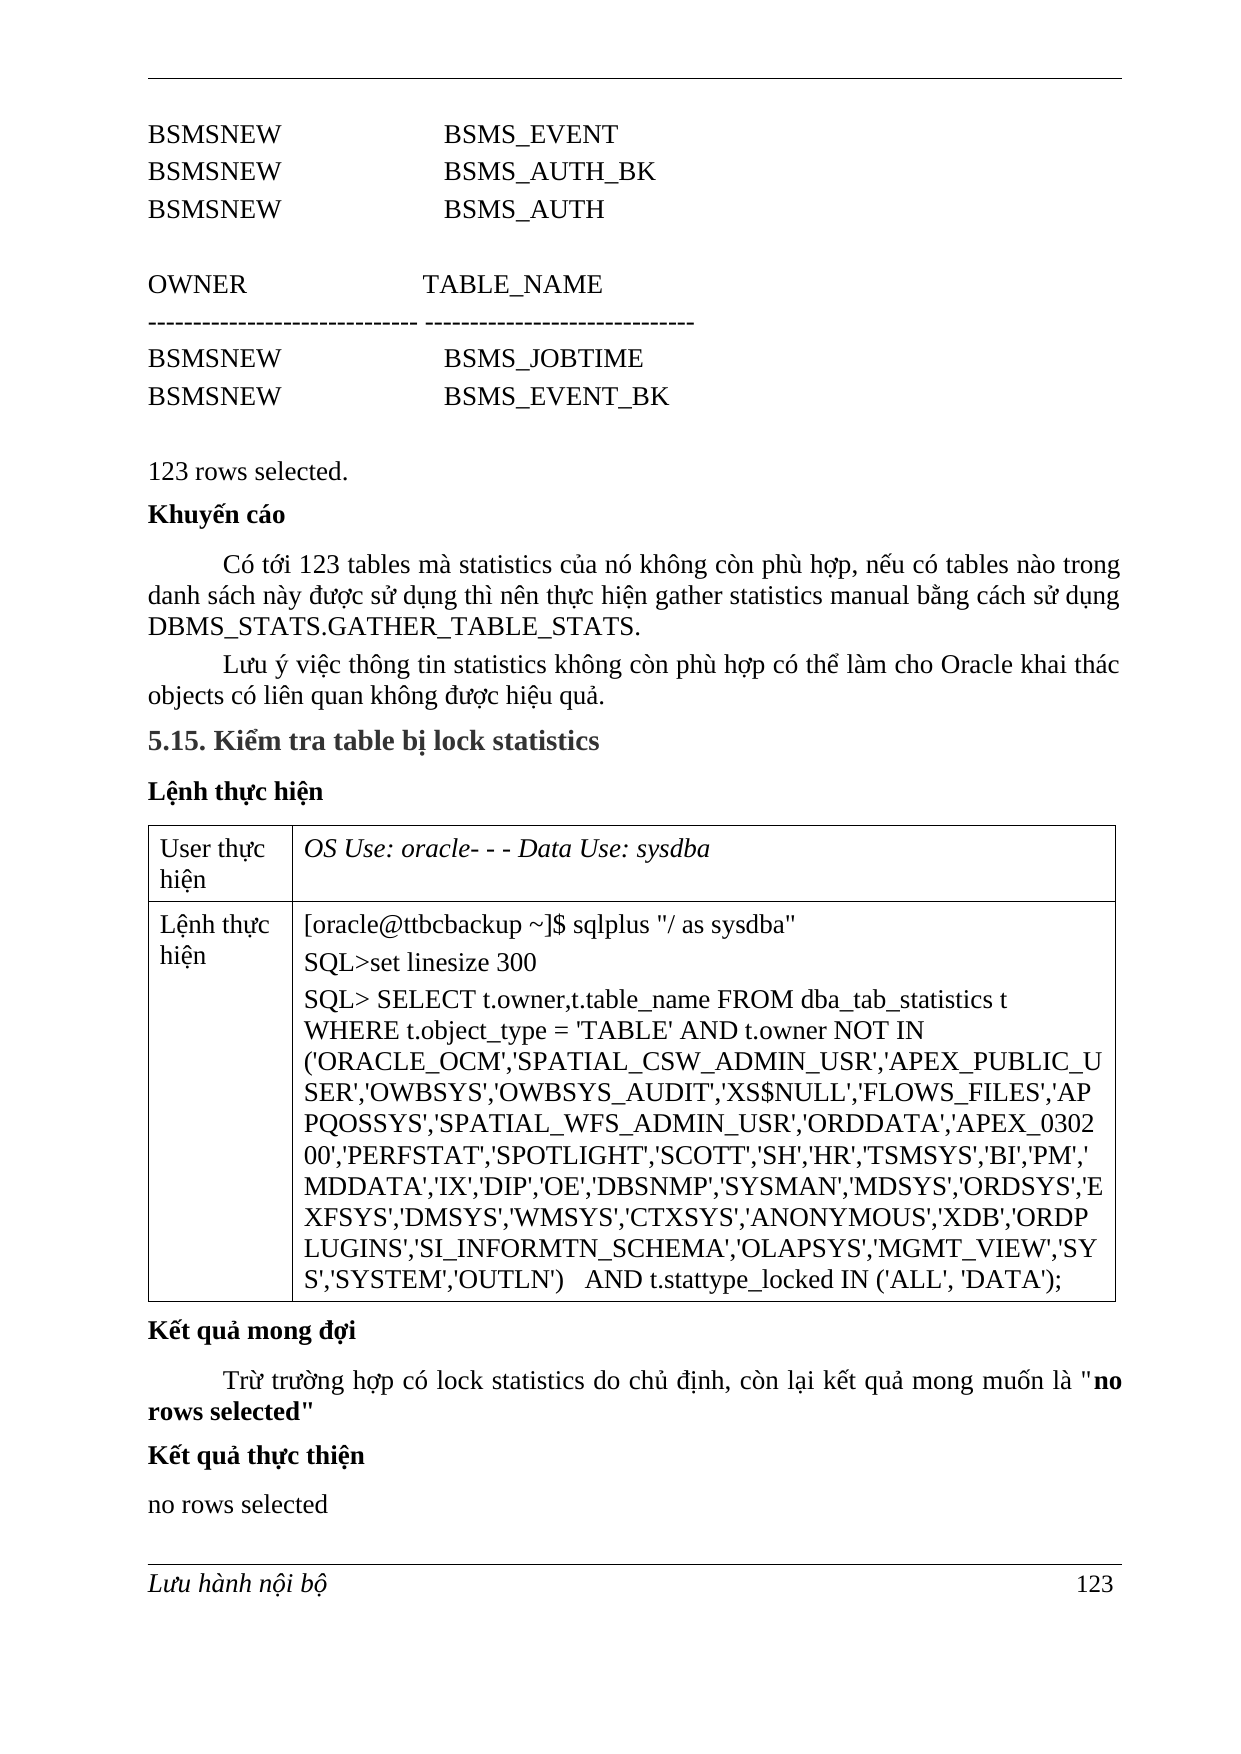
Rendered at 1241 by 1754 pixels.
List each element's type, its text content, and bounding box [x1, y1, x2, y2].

text 123 rows selected. [148, 455, 1122, 486]
subtitle Kết quả mong đợi [148, 1314, 1128, 1345]
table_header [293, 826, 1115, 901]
text BSMSNEW BSMS_AUTH [148, 193, 1122, 224]
text Có tới 123 tables mà statistics của nó không còn phù hợp, nếu có tables nào trong danh sách này được sử dụng thì nên thực hiện gather statistics manual bằng cách sử dụng DBMS_STATS.GATHER_TABLE_STATS. [148, 548, 1122, 642]
text Lưu ý việc thông tin statistics không còn phù hợp có thể làm cho Oracle khai thác objects có liên quan không được hiệu quả. [148, 648, 1122, 710]
subtitle Lệnh thực hiện [148, 775, 1128, 806]
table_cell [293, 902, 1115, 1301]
text BSMSNEW BSMS_EVENT_BK [148, 380, 1122, 411]
text OWNER TABLE_NAME [148, 268, 1122, 299]
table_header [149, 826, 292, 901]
text BSMSNEW BSMS_AUTH_BK [148, 156, 1122, 187]
text BSMSNEW BSMS_JOBTIME [148, 342, 1122, 374]
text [148, 305, 1122, 336]
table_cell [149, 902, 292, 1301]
subtitle Khuyến cáo [148, 498, 1128, 529]
subtitle Kết quả thực thiện [148, 1439, 1128, 1470]
text BSMSNEW BSMS_EVENT [148, 118, 1122, 149]
text Trừ trường hợp có lock statistics do chủ định, còn lại kết quả mong muốn là "no rows selected" [148, 1364, 1122, 1426]
subtitle 5.15. Kiểm tra table bị lock statistics [148, 723, 1122, 756]
text no rows selected [148, 1489, 1122, 1520]
